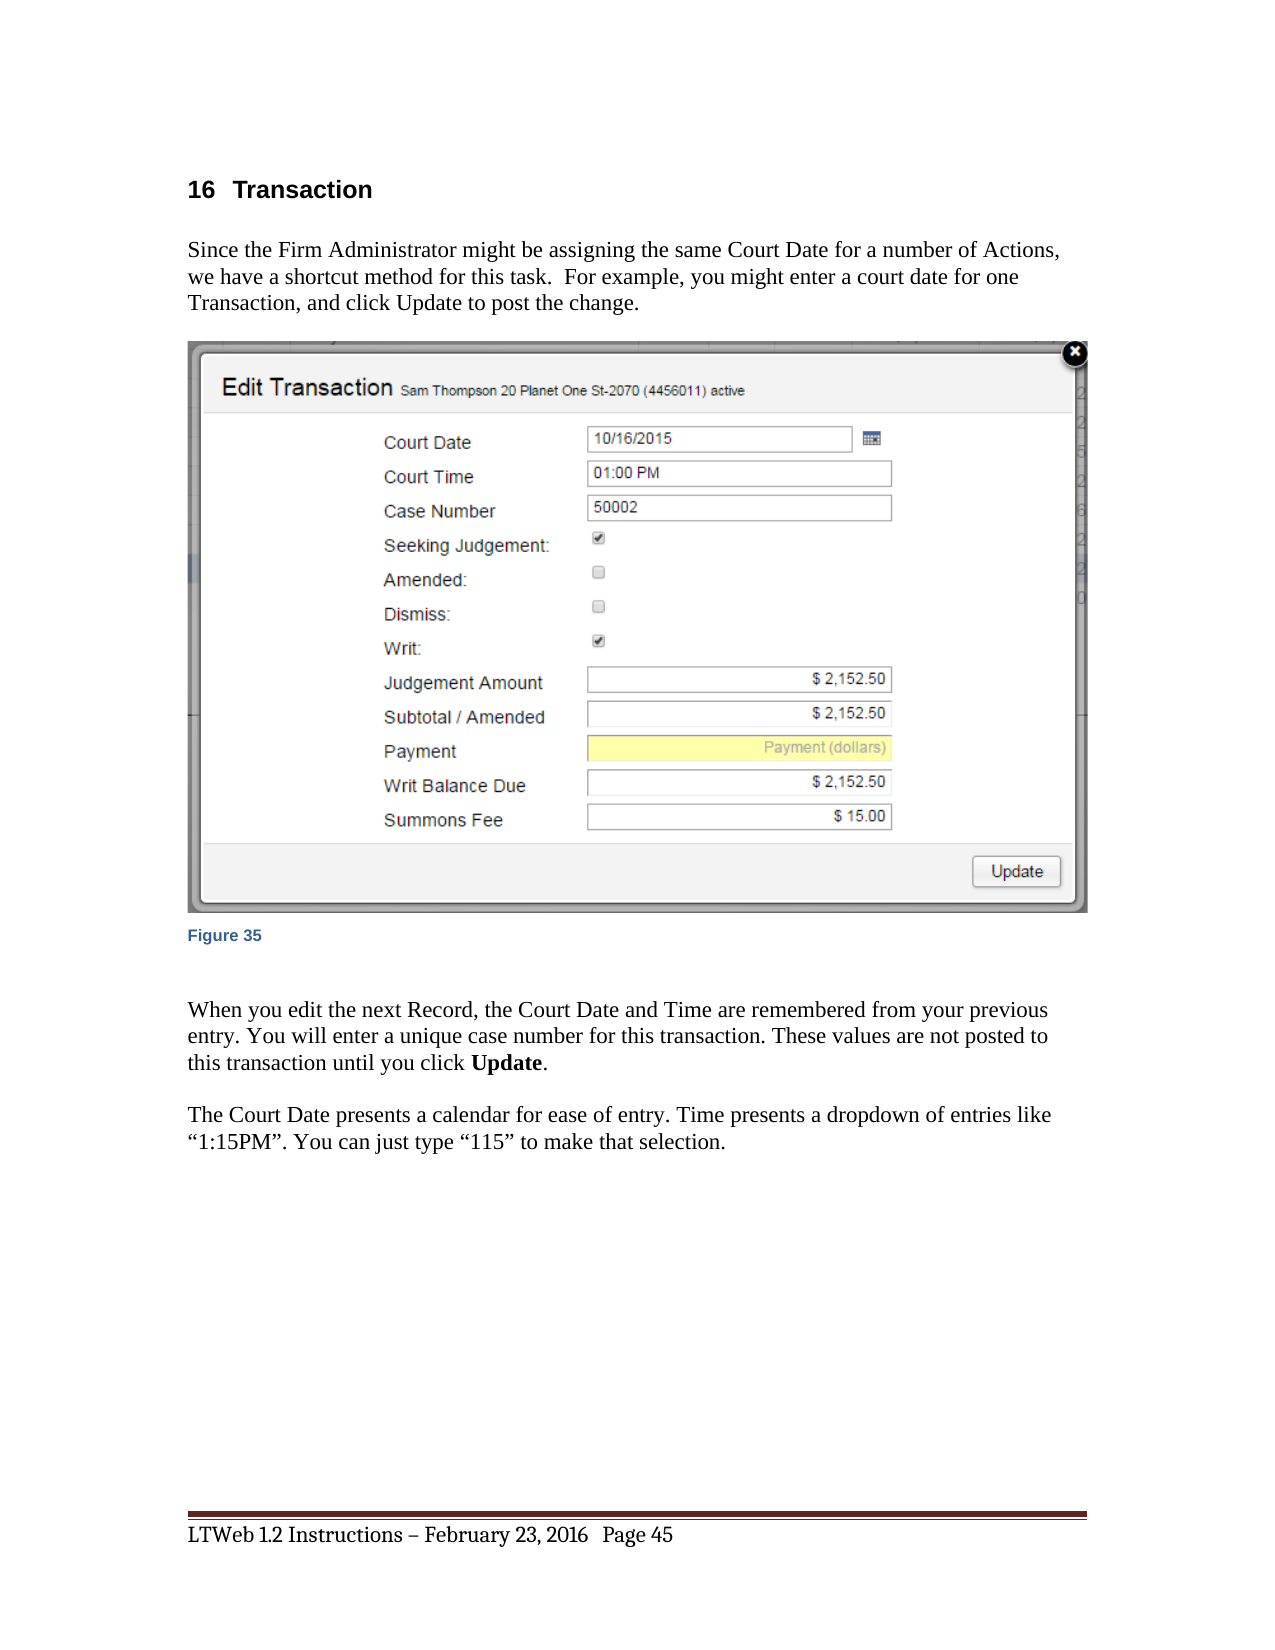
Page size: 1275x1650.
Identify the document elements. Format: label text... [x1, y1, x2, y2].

subtitle Transaction [187, 175, 1087, 204]
text The Court Date presents a calendar for ease of entry. Time presents a dropdown of entries like “1:15PM”. You can just type “115” to make that selection. [187, 1101, 1087, 1154]
picture [187, 341, 1088, 913]
text Since the Firm Administrator might be assigning the same Court Date for a number of Actions, we have a shortcut method for this task. For example, you might enter a court date for one Transaction, and click Update to post the change. [187, 236, 1087, 315]
text When you edit the next Record, the Court Date and Time are remembered from your previous entry. You will enter a unique case number for this transaction. These values are not posted to this transaction until you click Update. [187, 996, 1087, 1075]
